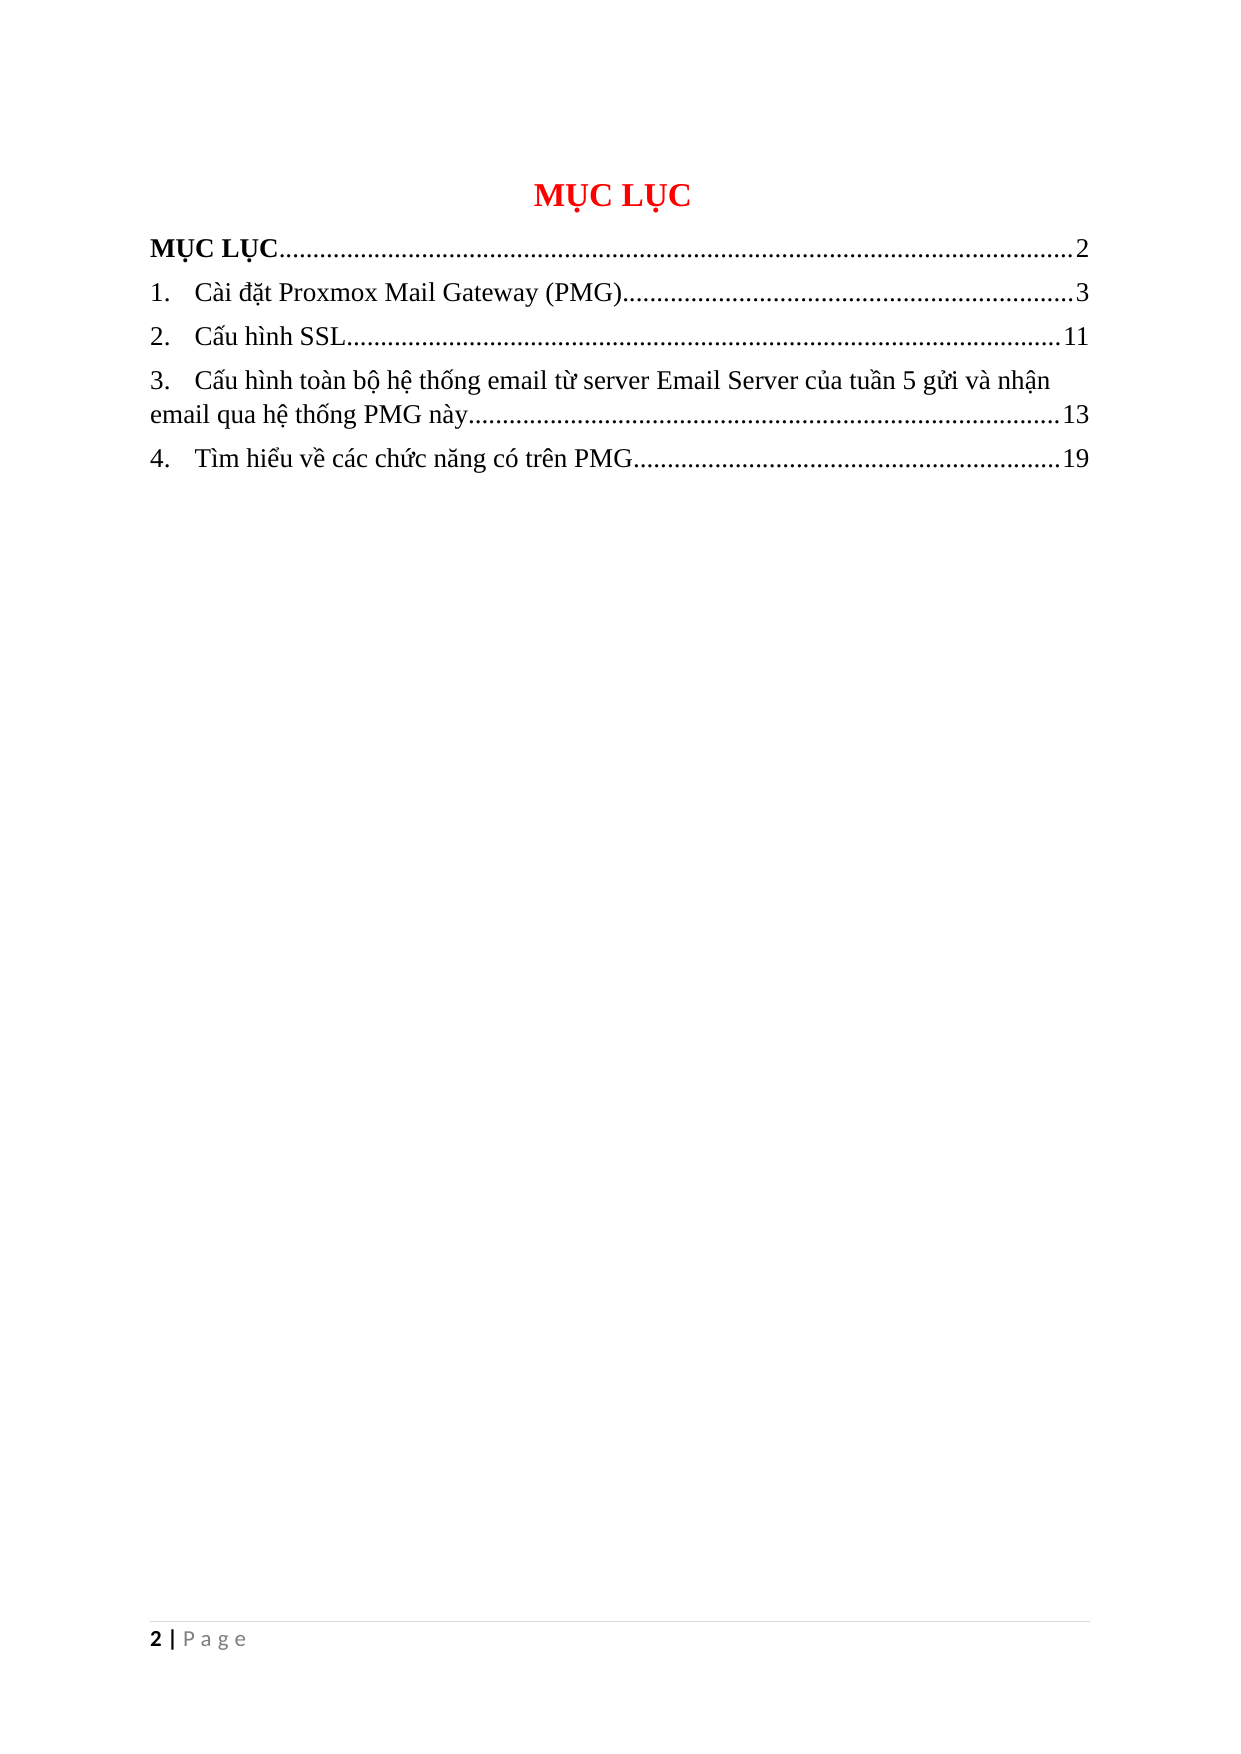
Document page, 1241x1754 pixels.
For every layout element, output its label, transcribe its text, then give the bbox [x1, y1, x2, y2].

text MỤC LỤC [135, 175, 1090, 213]
